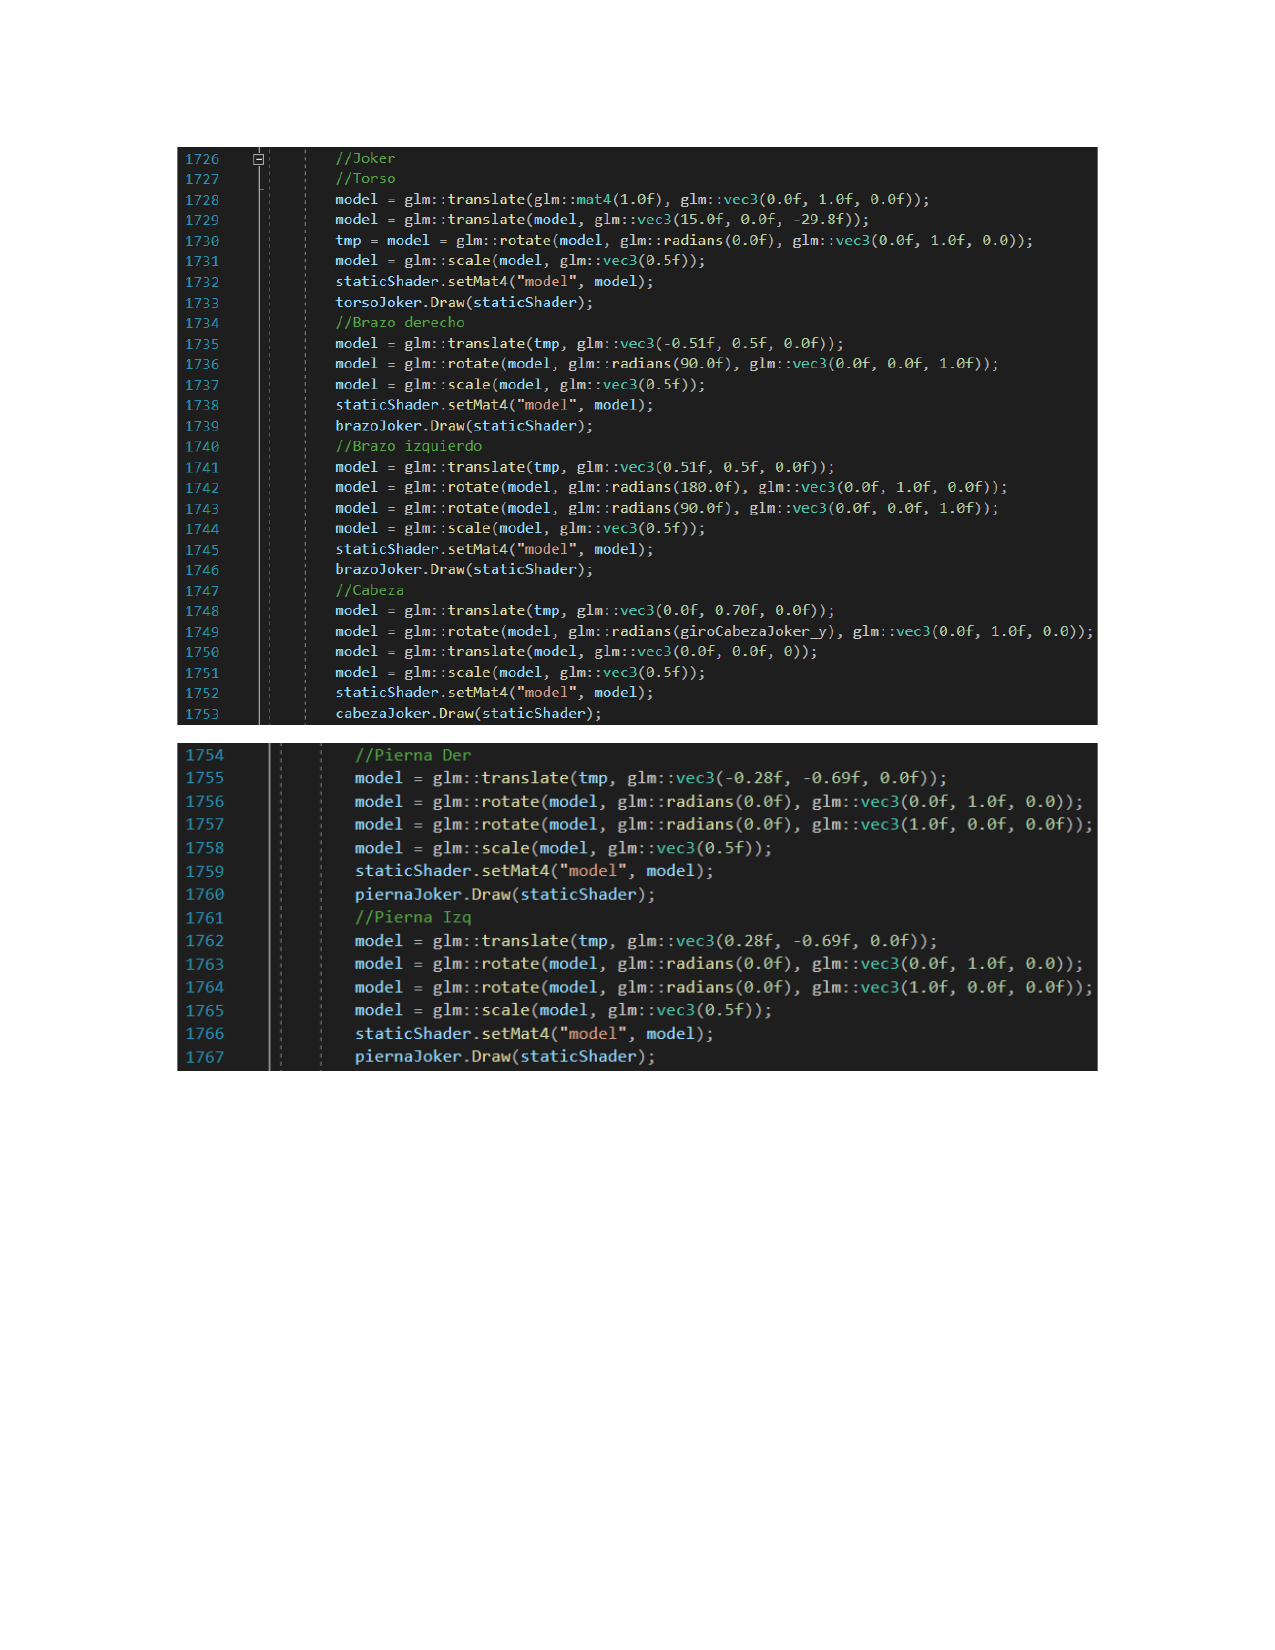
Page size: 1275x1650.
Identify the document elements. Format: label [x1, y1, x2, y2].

picture [177, 743, 1098, 1071]
picture [177, 147, 1098, 725]
